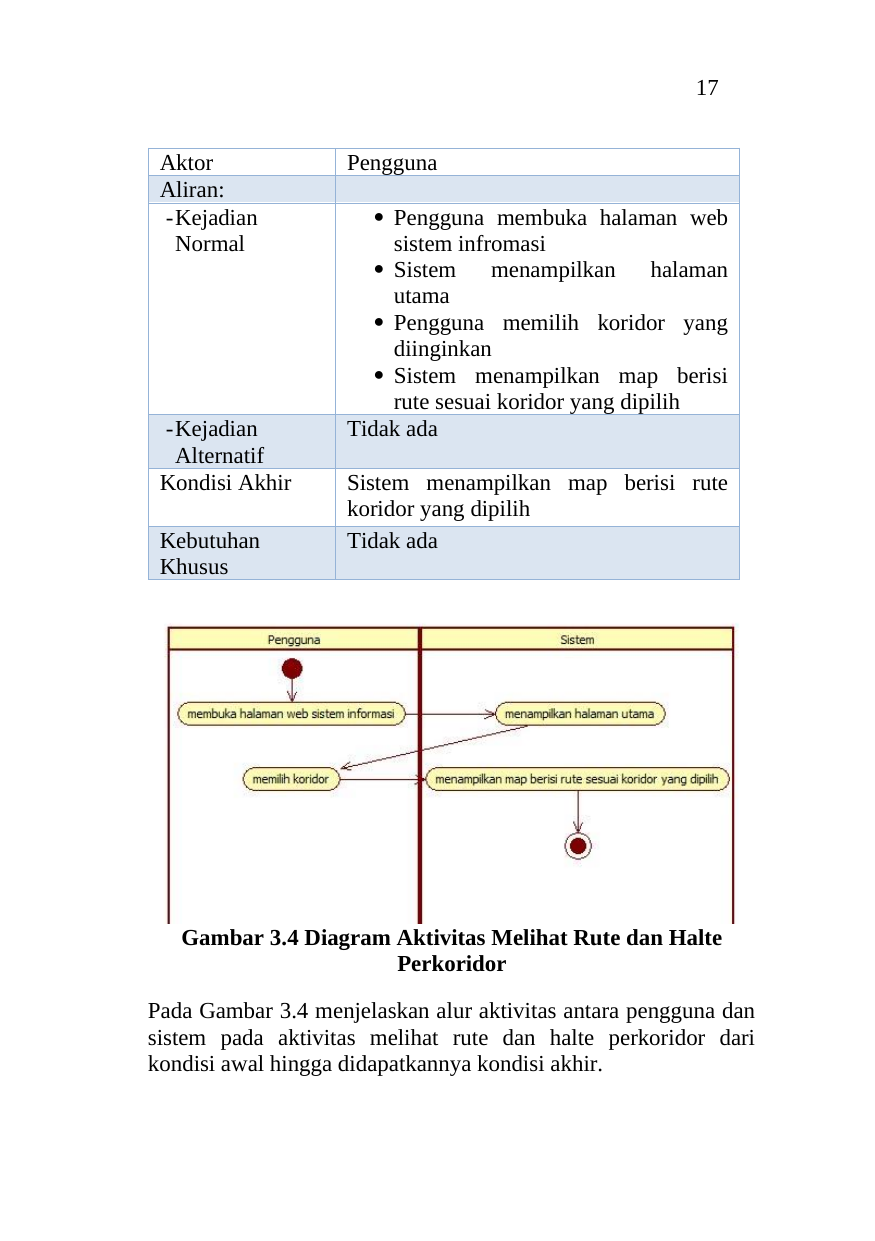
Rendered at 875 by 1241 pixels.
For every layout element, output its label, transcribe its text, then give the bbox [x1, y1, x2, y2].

table_cell Pengguna [336, 149, 739, 175]
table_cell Kondisi Akhir [149, 469, 335, 526]
table_cell Kejadian Normal [149, 204, 335, 414]
table_cell Tidak ada [336, 527, 739, 579]
table_cell Kebutuhan Khusus [149, 527, 335, 579]
text Pada Gambar 3.4 menjelaskan alur aktivitas antara pengguna dan sistem pada aktivitas melihat rute dan halte perkoridor dari kondisi awal hingga didapatkannya kondisi akhir. [148, 997, 756, 1077]
table_cell Aktor [149, 149, 335, 175]
picture [147, 606, 756, 924]
table_cell Kejadian Alternatif [149, 415, 335, 468]
table_cell [336, 176, 739, 202]
text Gambar 3.4 Diagram Aktivitas Melihat Rute dan Halte Perkoridor [148, 924, 756, 977]
table_cell Tidak ada [336, 415, 739, 468]
table_cell Pengguna membuka halaman web sistem infromasi Sistem menampilkan halaman utama Pengguna memilih koridor yang diinginkan Sistem menampilkan map berisi rute sesuai koridor yang dipilih [336, 204, 739, 414]
table_cell Sistem menampilkan map berisi rute koridor yang dipilih [336, 469, 739, 526]
table_cell Aliran: [149, 176, 335, 202]
